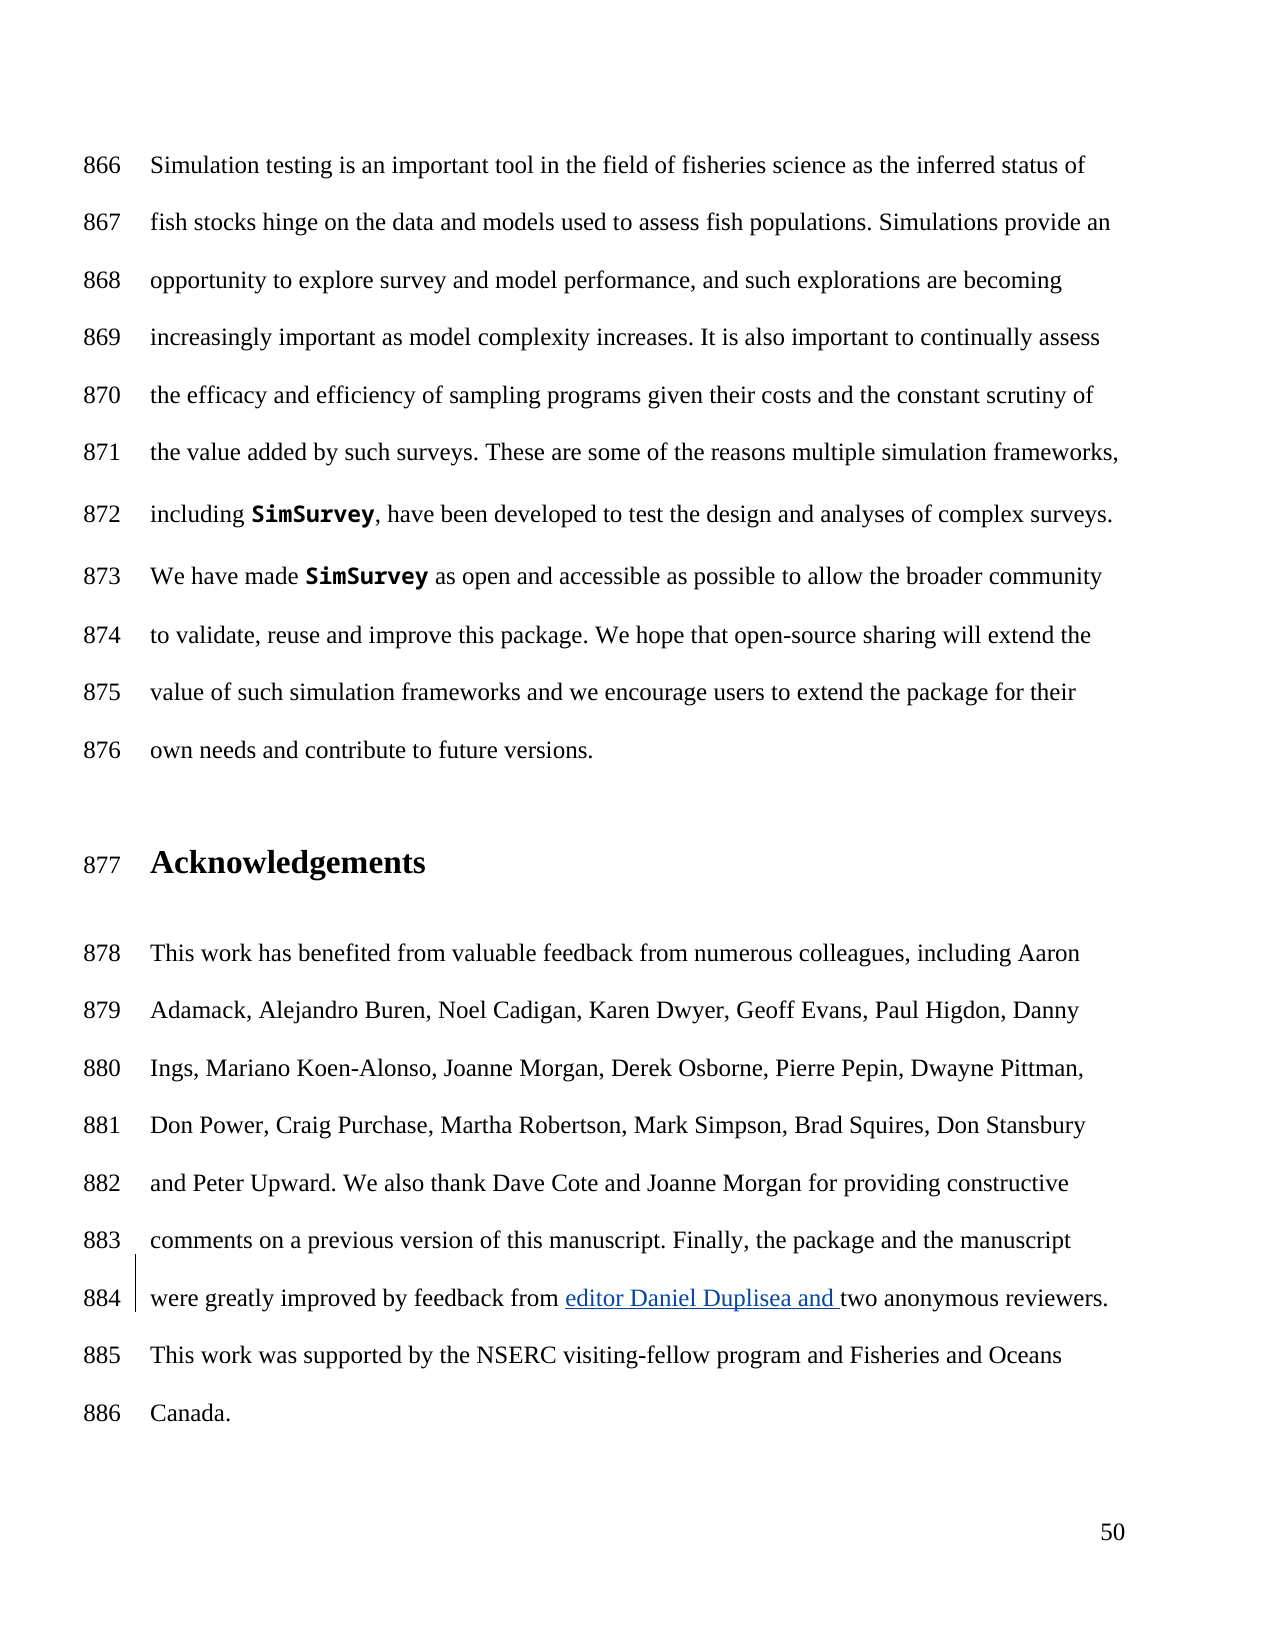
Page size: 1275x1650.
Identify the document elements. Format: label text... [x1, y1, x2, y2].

subtitle Acknowledgements [150, 842, 1125, 881]
text This work has benefited from valuable feedback from numerous colleagues, including Aaron Adamack, Alejandro Buren, Noel Cadigan, Karen Dwyer, Geoff Evans, Paul Higdon, Danny Ings, Mariano Koen-Alonso, Joanne Morgan, Derek Osborne, Pierre Pepin, Dwayne Pittman, Don Power, Craig Purchase, Martha Robertson, Mark Simpson, Brad Squires, Don Stansbury and Peter Upward. We also thank Dave Cote and Joanne Morgan for providing constructive comments on a previous version of this manuscript. Finally, the package and the manuscript were greatly improved by feedback from two anonymous reviewers. This work was supported by the NSERC visiting-fellow program and Fisheries and Oceans Canada. [150, 938, 1125, 1427]
text Simulation testing is an important tool in the field of fisheries science as the inferred status of fish stocks hinge on the data and models used to assess fish populations. Simulations provide an opportunity to explore survey and model performance, and such explorations are becoming increasingly important as model complexity increases. It is also important to continually assess the efficacy and efficiency of sampling programs given their costs and the constant scrutiny of the value added by such surveys. These are some of the reasons multiple simulation frameworks, including SimSurvey, have been developed to test the design and analyses of complex surveys. We have made SimSurvey as open and accessible as possible to allow the broader community to validate, reuse and improve this package. We hope that open-source sharing will extend the value of such simulation frameworks and we encourage users to extend the package for their own needs and contribute to future versions. [150, 150, 1125, 764]
